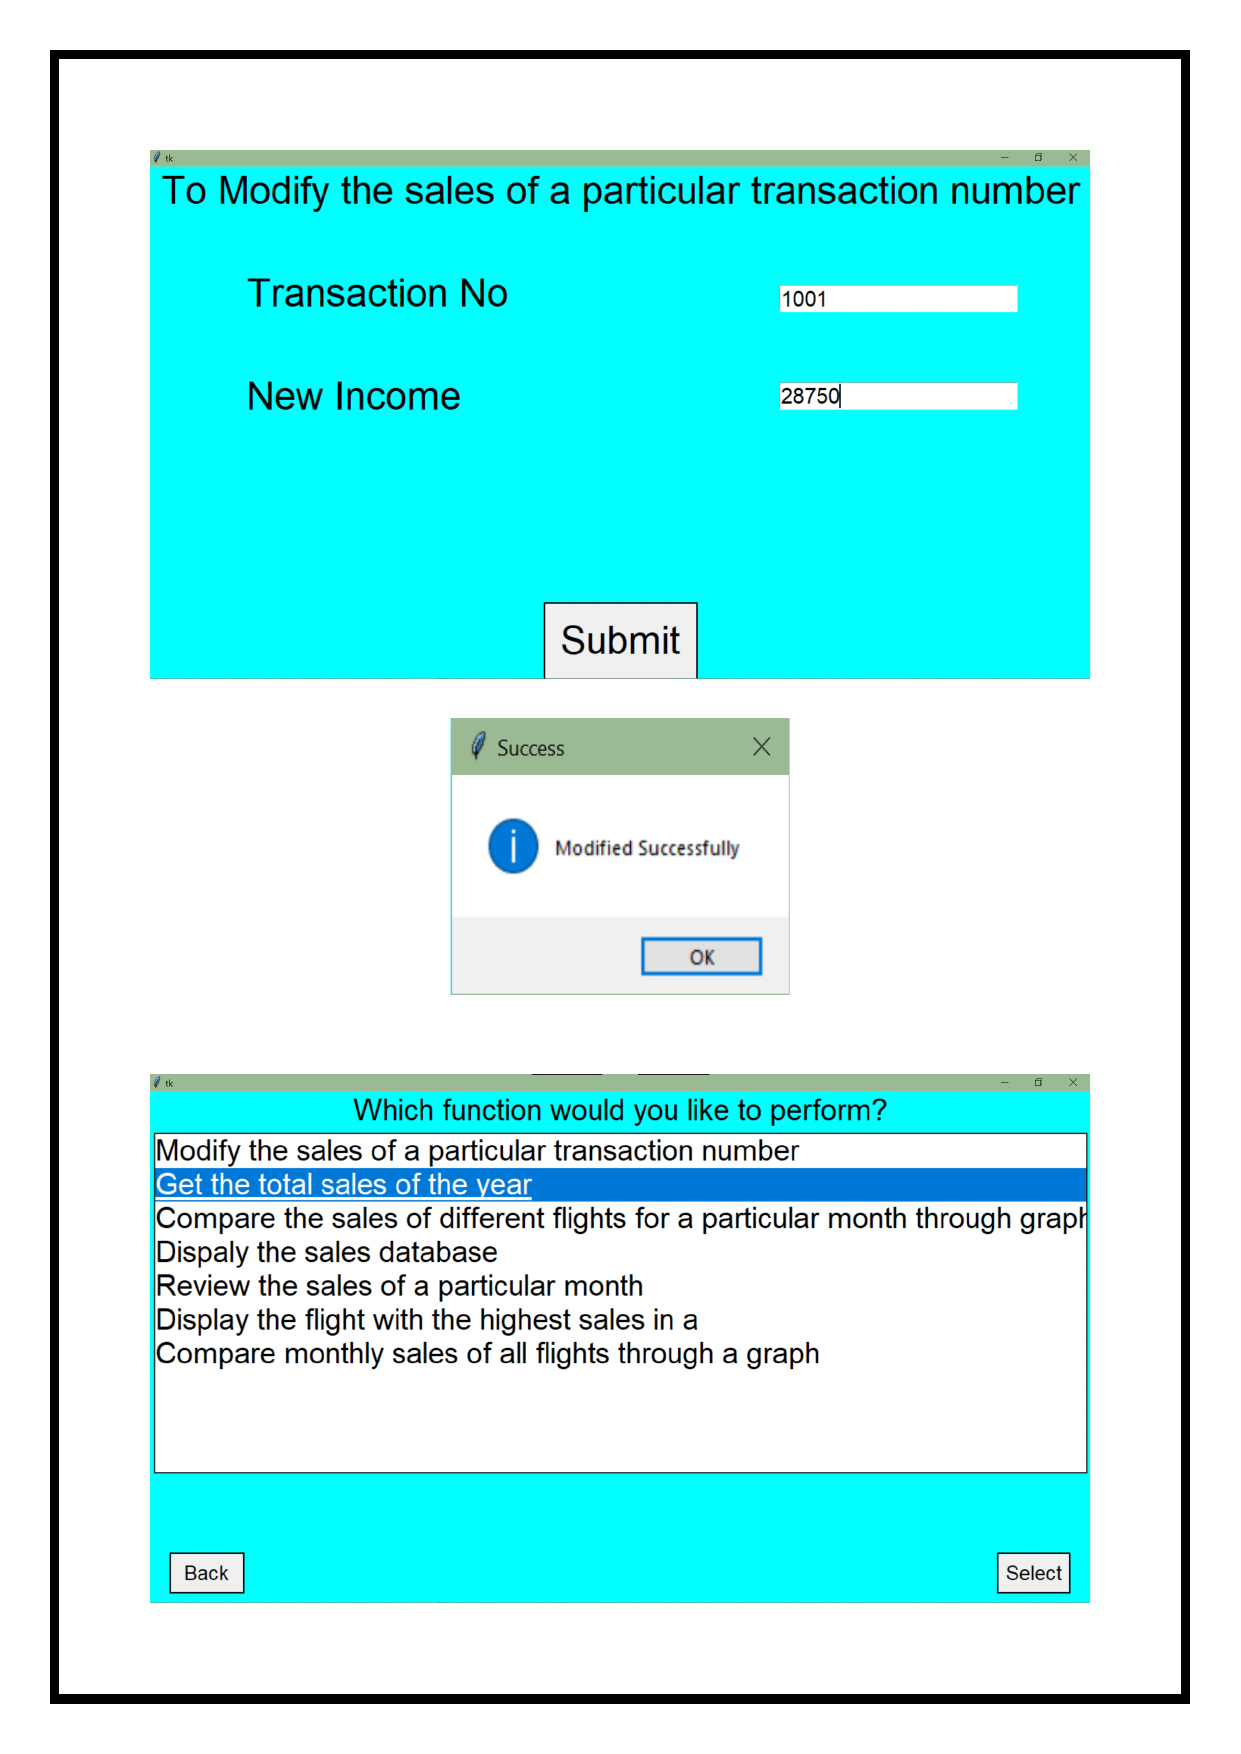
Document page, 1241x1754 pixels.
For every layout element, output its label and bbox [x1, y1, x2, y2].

picture [150, 150, 1091, 679]
picture [450, 718, 790, 995]
picture [150, 1074, 1091, 1603]
